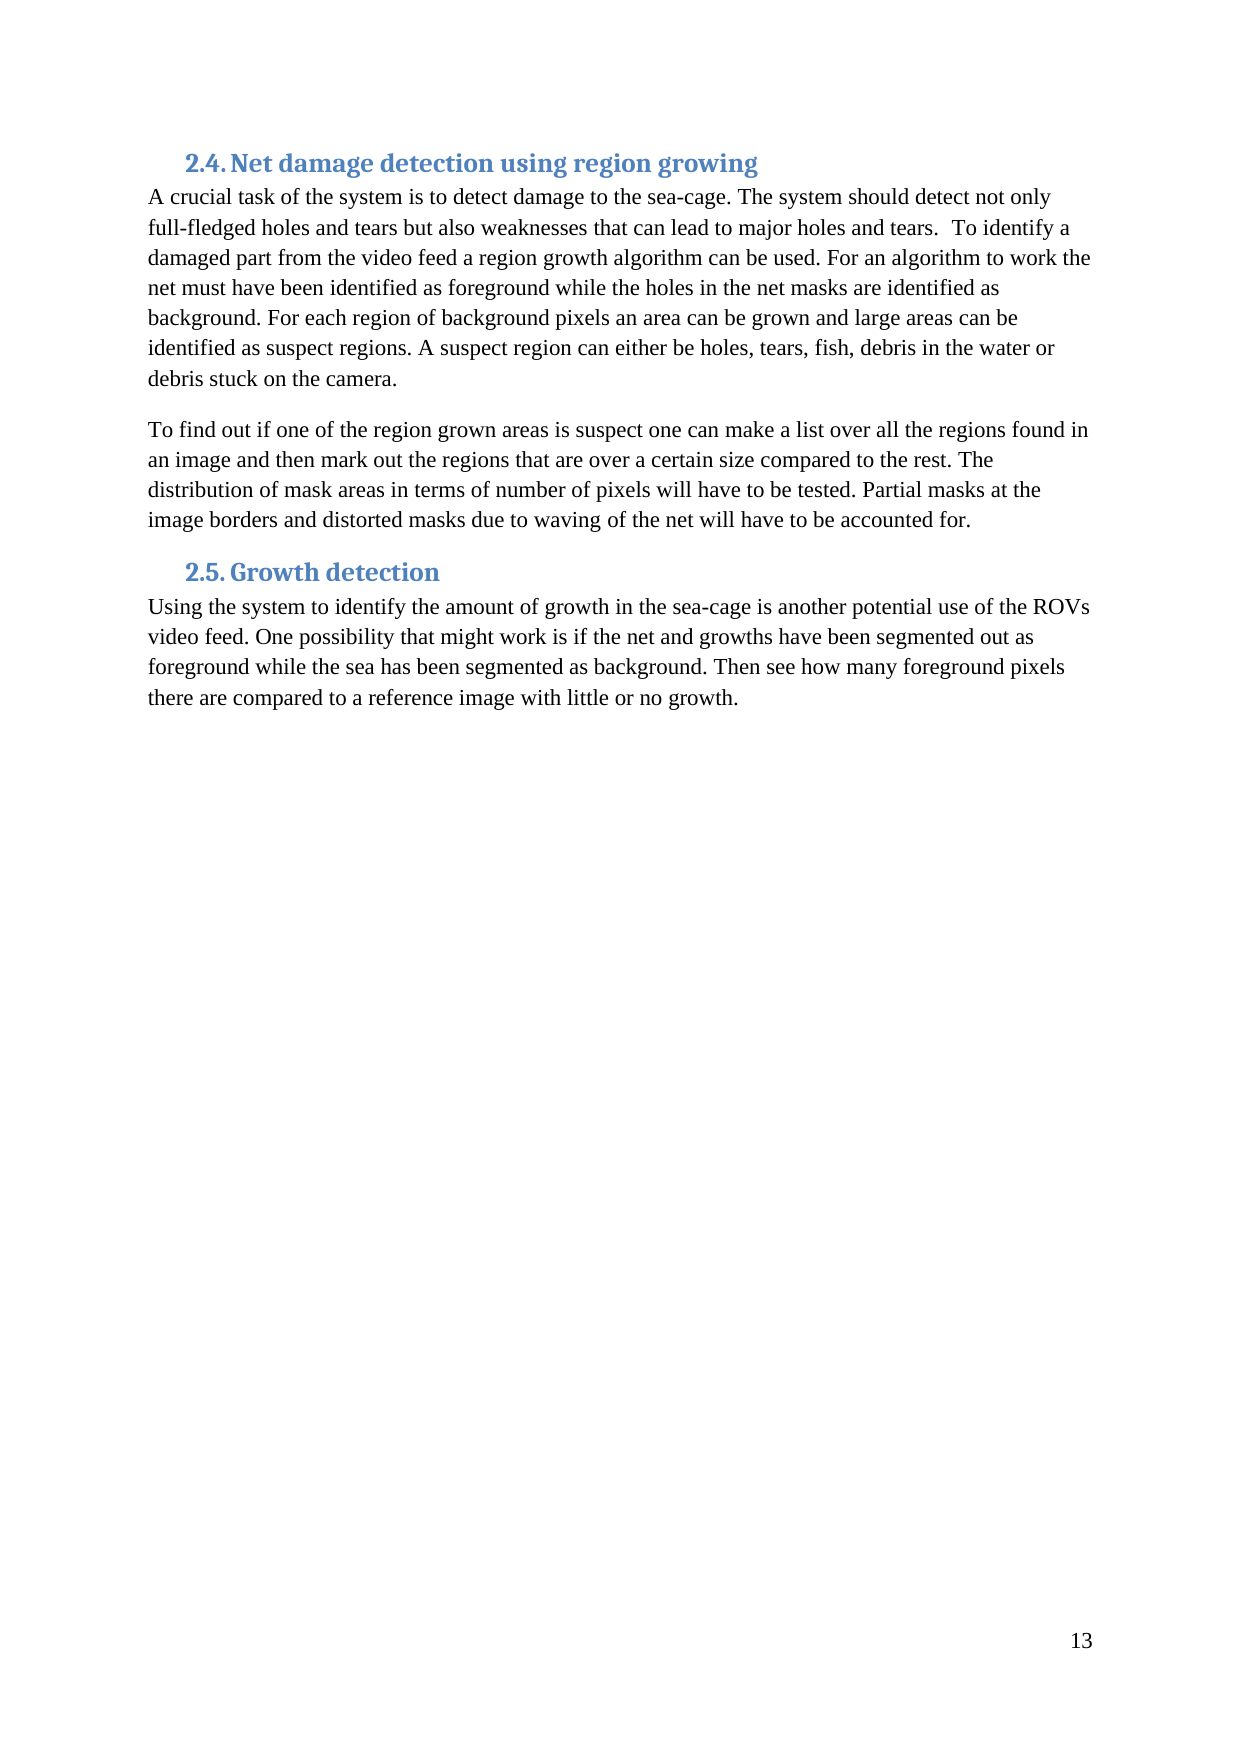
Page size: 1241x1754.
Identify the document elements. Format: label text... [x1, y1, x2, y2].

subtitle Growth detection [185, 557, 1093, 588]
text Using the system to identify the amount of growth in the sea-cage is another potential use of the ROVs video feed. One possibility that might work is if the net and growths have been segmented out as foreground while the sea has been segmented as background. Then see how many foreground pixels there are compared to a reference image with little or no growth. [148, 593, 1093, 710]
subtitle Net damage detection using region growing [185, 148, 1093, 179]
text To find out if one of the region grown areas is suspect one can make a list over all the regions found in an image and then mark out the regions that are over a certain size compared to the rest. The distribution of mask areas in terms of number of pixels will have to be tested. Partial masks at the image borders and distorted masks due to waving of the net will have to be accounted for. [148, 416, 1093, 533]
text A crucial task of the system is to detect damage to the sea-cage. The system should detect not only full-fledged holes and tears but also weaknesses that can lead to major holes and tears. To identify a damaged part from the video feed a region growth algorithm can be used. For an algorithm to work the net must have been identified as foreground while the holes in the net masks are identified as background. For each region of background pixels an area can be grown and large areas can be identified as suspect regions. A suspect region can either be holes, tears, fish, debris in the water or debris stuck on the camera. [148, 183, 1093, 391]
